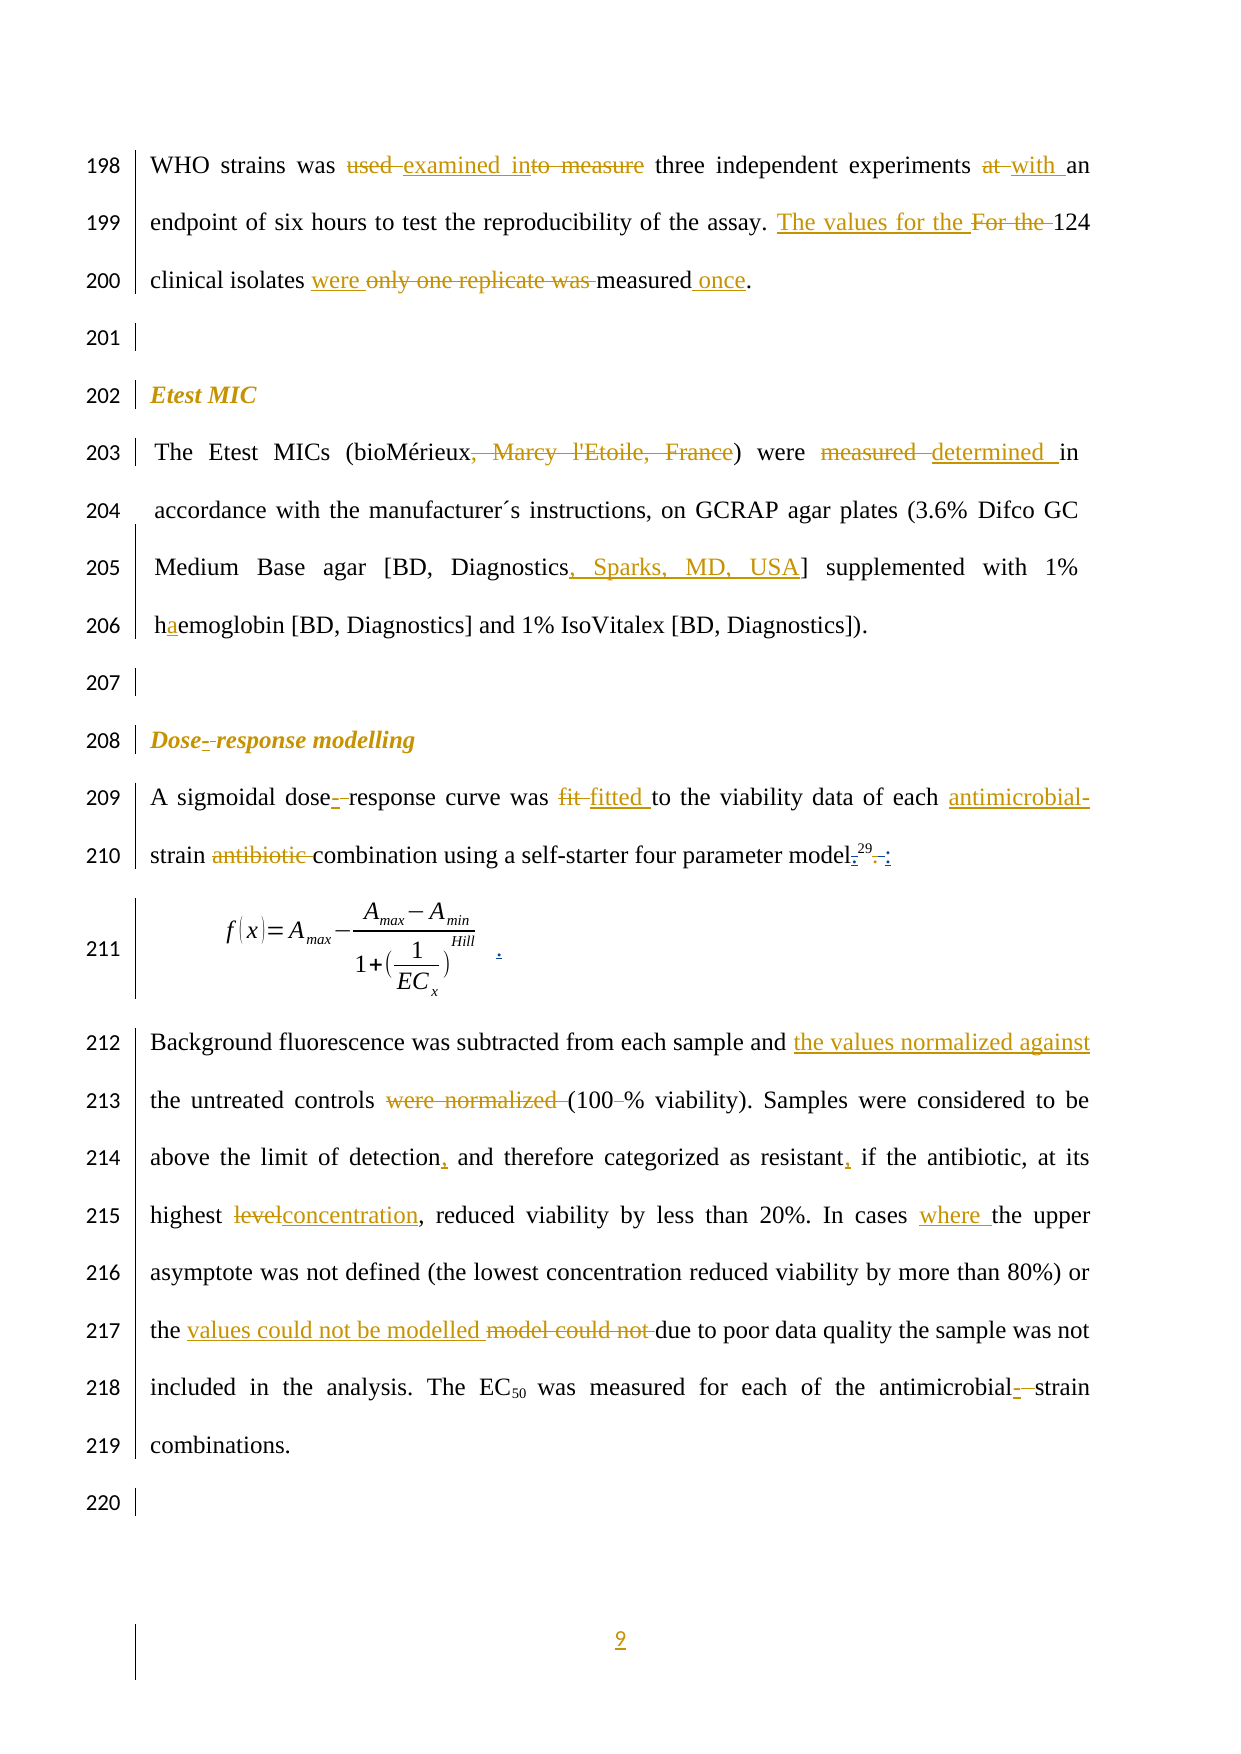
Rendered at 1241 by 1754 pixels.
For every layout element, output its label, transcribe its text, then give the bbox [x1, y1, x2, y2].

text Background fluorescence was subtracted from each sample and the untreated controls (100% viability). Samples were considered to be above the limit of detection and therefore categorized as resistant if the antibiotic, at its highest , reduced viability by less than 20%. In cases the upper asymptote was not defined (the lowest concentration reduced viability by more than 80%) or the due to poor data quality the sample was not included in the analysis. The EC50 was measured for each of the antimicrobialstrain combinations. [150, 1027, 1090, 1459]
text The Etest MICs (bioMérieux) were in accordance with the manufacturer´s instructions, on GCRAP agar plates (3.6% Difco GC Medium Base agar [BD, Diagnostics] supplemented with 1% hemoglobin [BD, Diagnostics] and 1% IsoVitalex [BD, Diagnostics]). [154, 437, 1078, 639]
text Etest MIC [150, 380, 1090, 409]
text A sigmoidal doseresponse curve was to the viability data of each strain combination using a self-starter four parameter model29 [150, 782, 1090, 869]
text Doseresponse modelling [150, 725, 1090, 754]
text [150, 150, 1090, 294]
